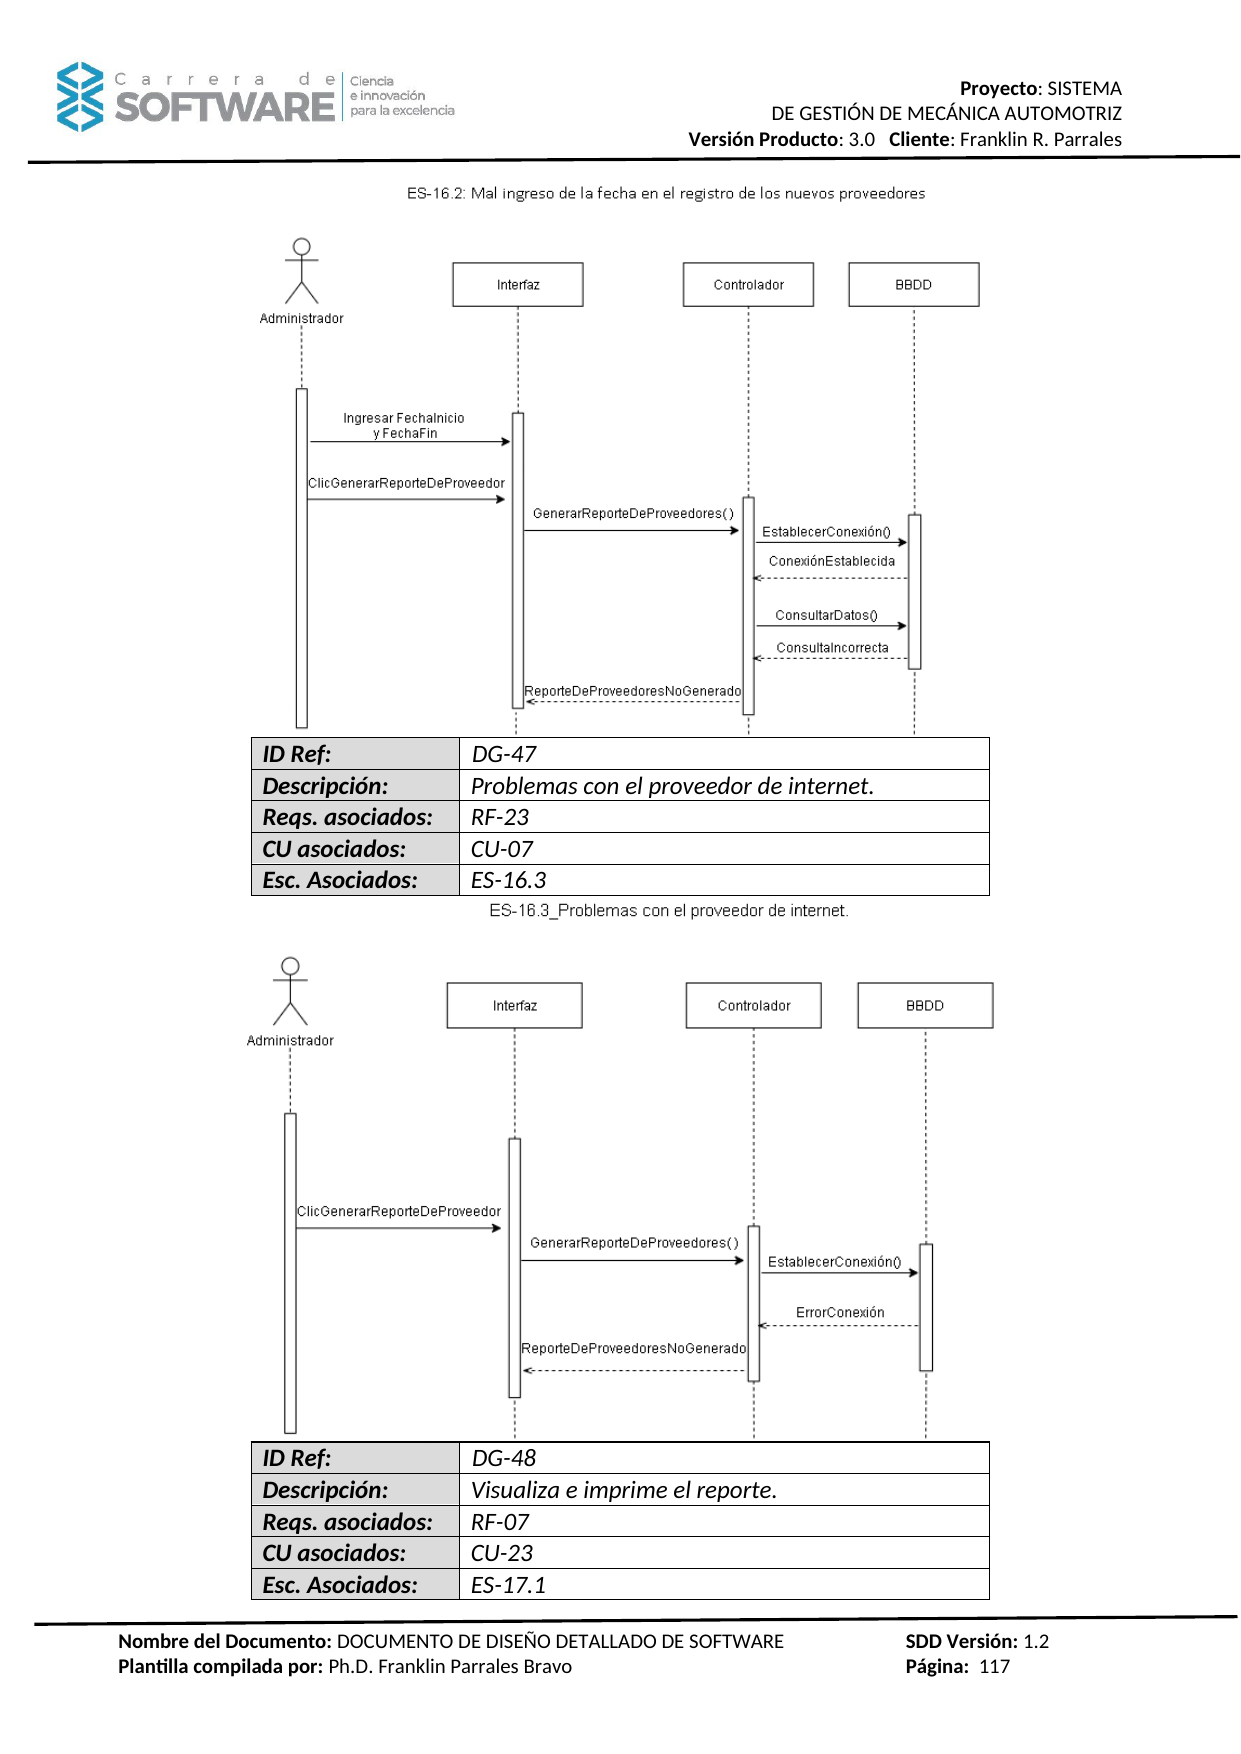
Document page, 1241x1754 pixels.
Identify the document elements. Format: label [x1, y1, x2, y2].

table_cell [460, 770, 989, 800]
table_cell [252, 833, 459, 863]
picture [46, 46, 461, 154]
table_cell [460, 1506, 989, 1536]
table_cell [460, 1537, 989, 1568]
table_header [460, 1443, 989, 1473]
picture [245, 896, 995, 1442]
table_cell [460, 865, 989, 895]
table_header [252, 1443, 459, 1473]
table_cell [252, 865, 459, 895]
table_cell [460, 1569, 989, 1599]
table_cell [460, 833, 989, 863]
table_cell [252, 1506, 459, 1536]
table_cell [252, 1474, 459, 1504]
picture [258, 180, 982, 737]
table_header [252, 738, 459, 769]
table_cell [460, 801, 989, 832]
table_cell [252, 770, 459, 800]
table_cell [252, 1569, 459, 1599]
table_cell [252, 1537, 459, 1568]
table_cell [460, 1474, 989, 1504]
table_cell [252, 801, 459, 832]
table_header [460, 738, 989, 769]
